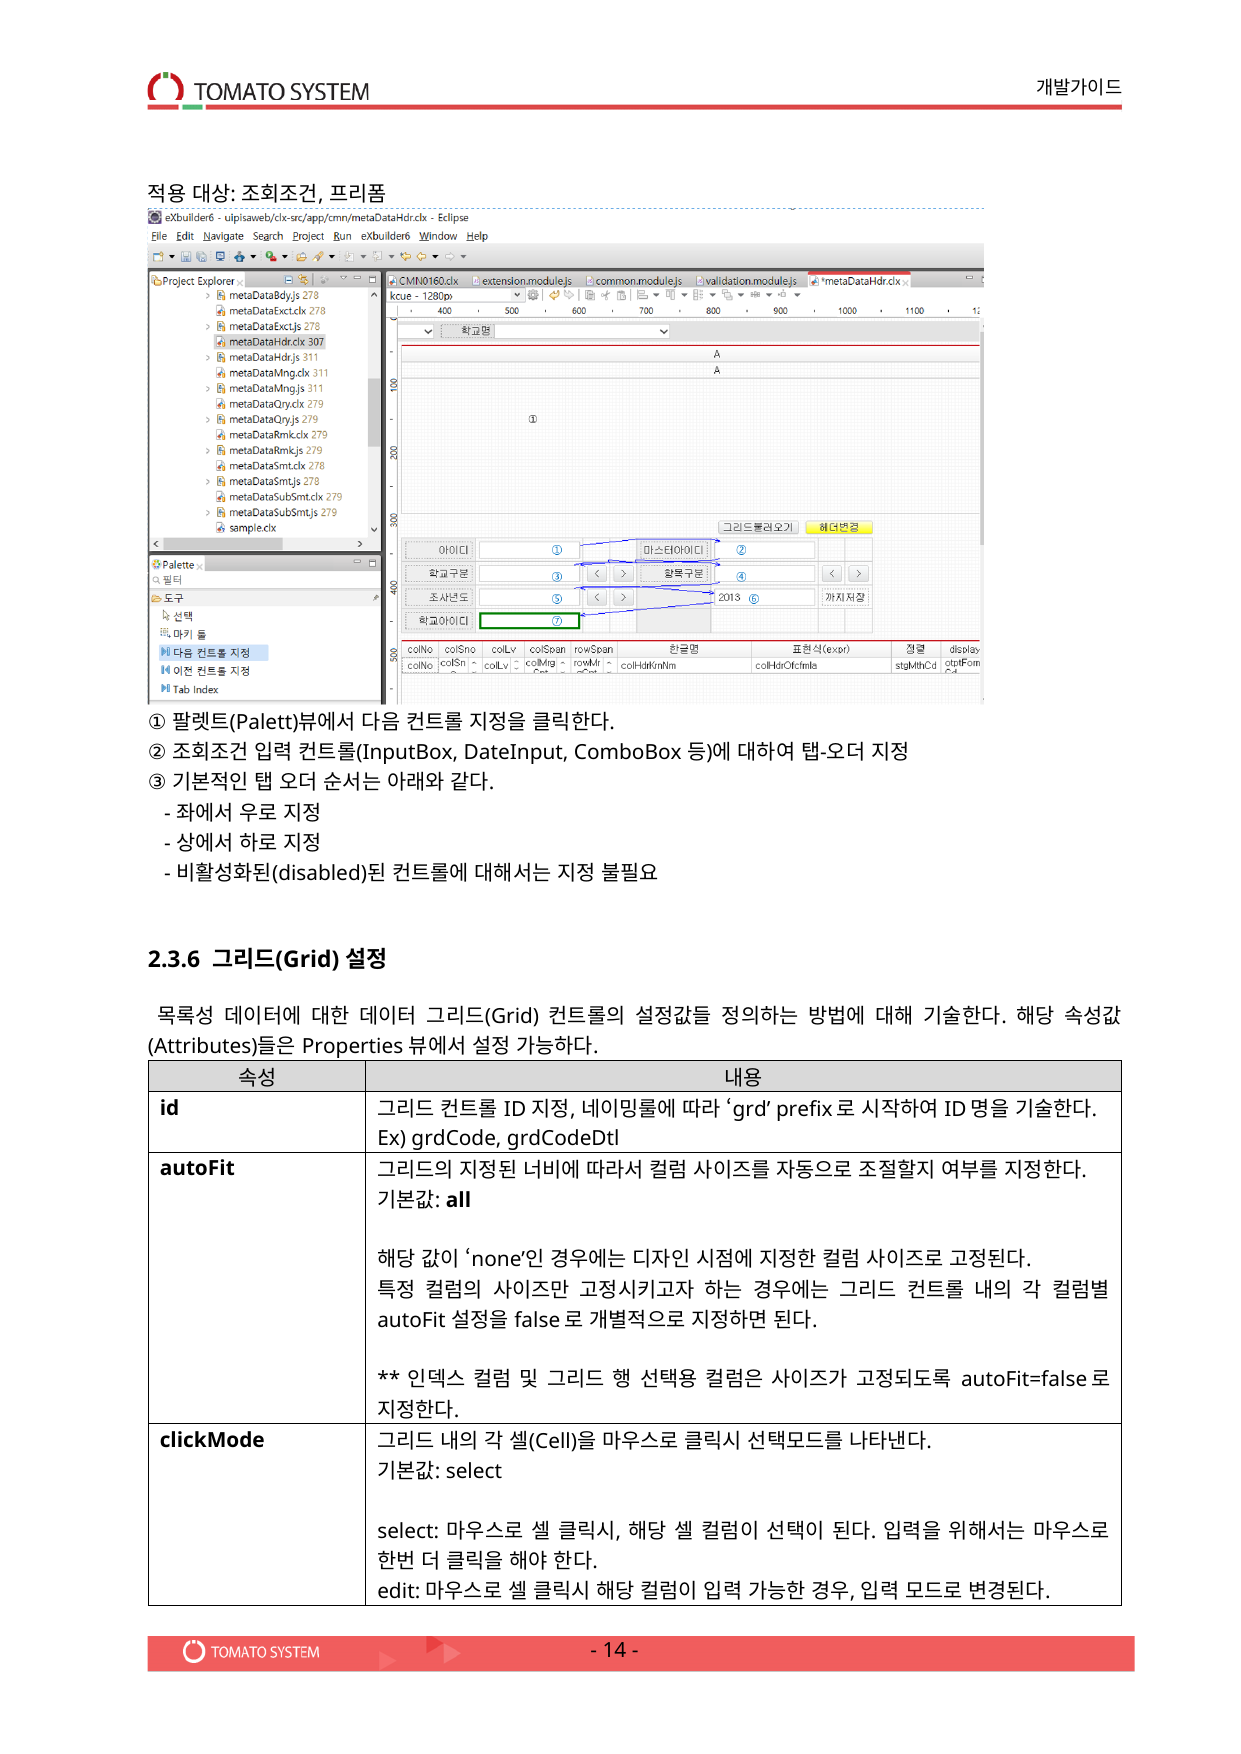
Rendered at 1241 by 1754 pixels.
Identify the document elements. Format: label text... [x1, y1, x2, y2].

table_cell 그리드 내의 각 셀(Cell)을 마우스로 클릭시 선택모드를 나타낸다. 기본값: select select: 마우스로 셀 클릭시, 해당 셀 컬럼이 선택이 된다. 입력을 위해서는 마우스로 한번 더 클릭을 해야 한다. edit: 마우스로 셀 클릭시 해당 컬럼이 입력 가능한 경우, 입력 모드로 변경된다. [366, 1424, 1121, 1605]
picture [147, 72, 1123, 112]
table_cell autoFit [149, 1153, 365, 1423]
text 적용 대상: 조회조건, 프리폼 [148, 177, 1122, 207]
table_cell clickMode [149, 1424, 365, 1605]
text ③ 기본적인 탭 오더 순서는 아래와 같다. [148, 766, 1122, 796]
text - 상에서 하로 지정 [148, 826, 1122, 857]
text - 비활성화된(disabled)된 컨트롤에 대해서는 지정 불필요 [148, 857, 1122, 887]
subtitle 그리드(Grid) 설정 [148, 941, 1122, 974]
text 목록성 데이터에 대한 데이터 그리드(Grid) 컨트롤의 설정값들 정의하는 방법에 대해 기술한다. 해당 속성값(Attributes)들은 Properties 뷰에서 설정 가능하다. [148, 999, 1122, 1060]
table_header 속성 [149, 1061, 365, 1091]
text - 좌에서 우로 지정 [148, 796, 1122, 826]
table_cell id [149, 1092, 365, 1152]
table_cell 그리드 컨트롤 ID 지정, 네이밍룰에 따라 ‘grd’ prefix로 시작하여 ID명을 기술한다. Ex) grdCode, grdCodeDtl [366, 1092, 1121, 1152]
text ② 조회조건 입력 컨트롤(InputBox, DateInput, ComboBox 등)에 대하여 탭-오더 지정 [148, 735, 1122, 766]
picture [147, 1636, 1135, 1672]
table_cell 그리드의 지정된 너비에 따라서 컬럼 사이즈를 자동으로 조절할지 여부를 지정한다. 기본값: all 해당 값이 ‘none’인 경우에는 디자인 시점에 지정한 컬럼 사이즈로 고정된다. 특정 컬럼의 사이즈만 고정시키고자 하는 경우에는 그리드 컨트롤 내의 각 컬럼별 autoFit 설정을 false로 개별적으로 지정하면 된다. ** 인덱스 컬럼 및 그리드 행 선택용 컬럼은 사이즈가 고정되도록 autoFit=false로 지정한다. [366, 1153, 1121, 1423]
table_header 내용 [366, 1061, 1121, 1091]
text ① 팔렛트(Palett)뷰에서 다음 컨트롤 지정을 클릭한다. [148, 705, 1122, 735]
picture [147, 207, 984, 705]
